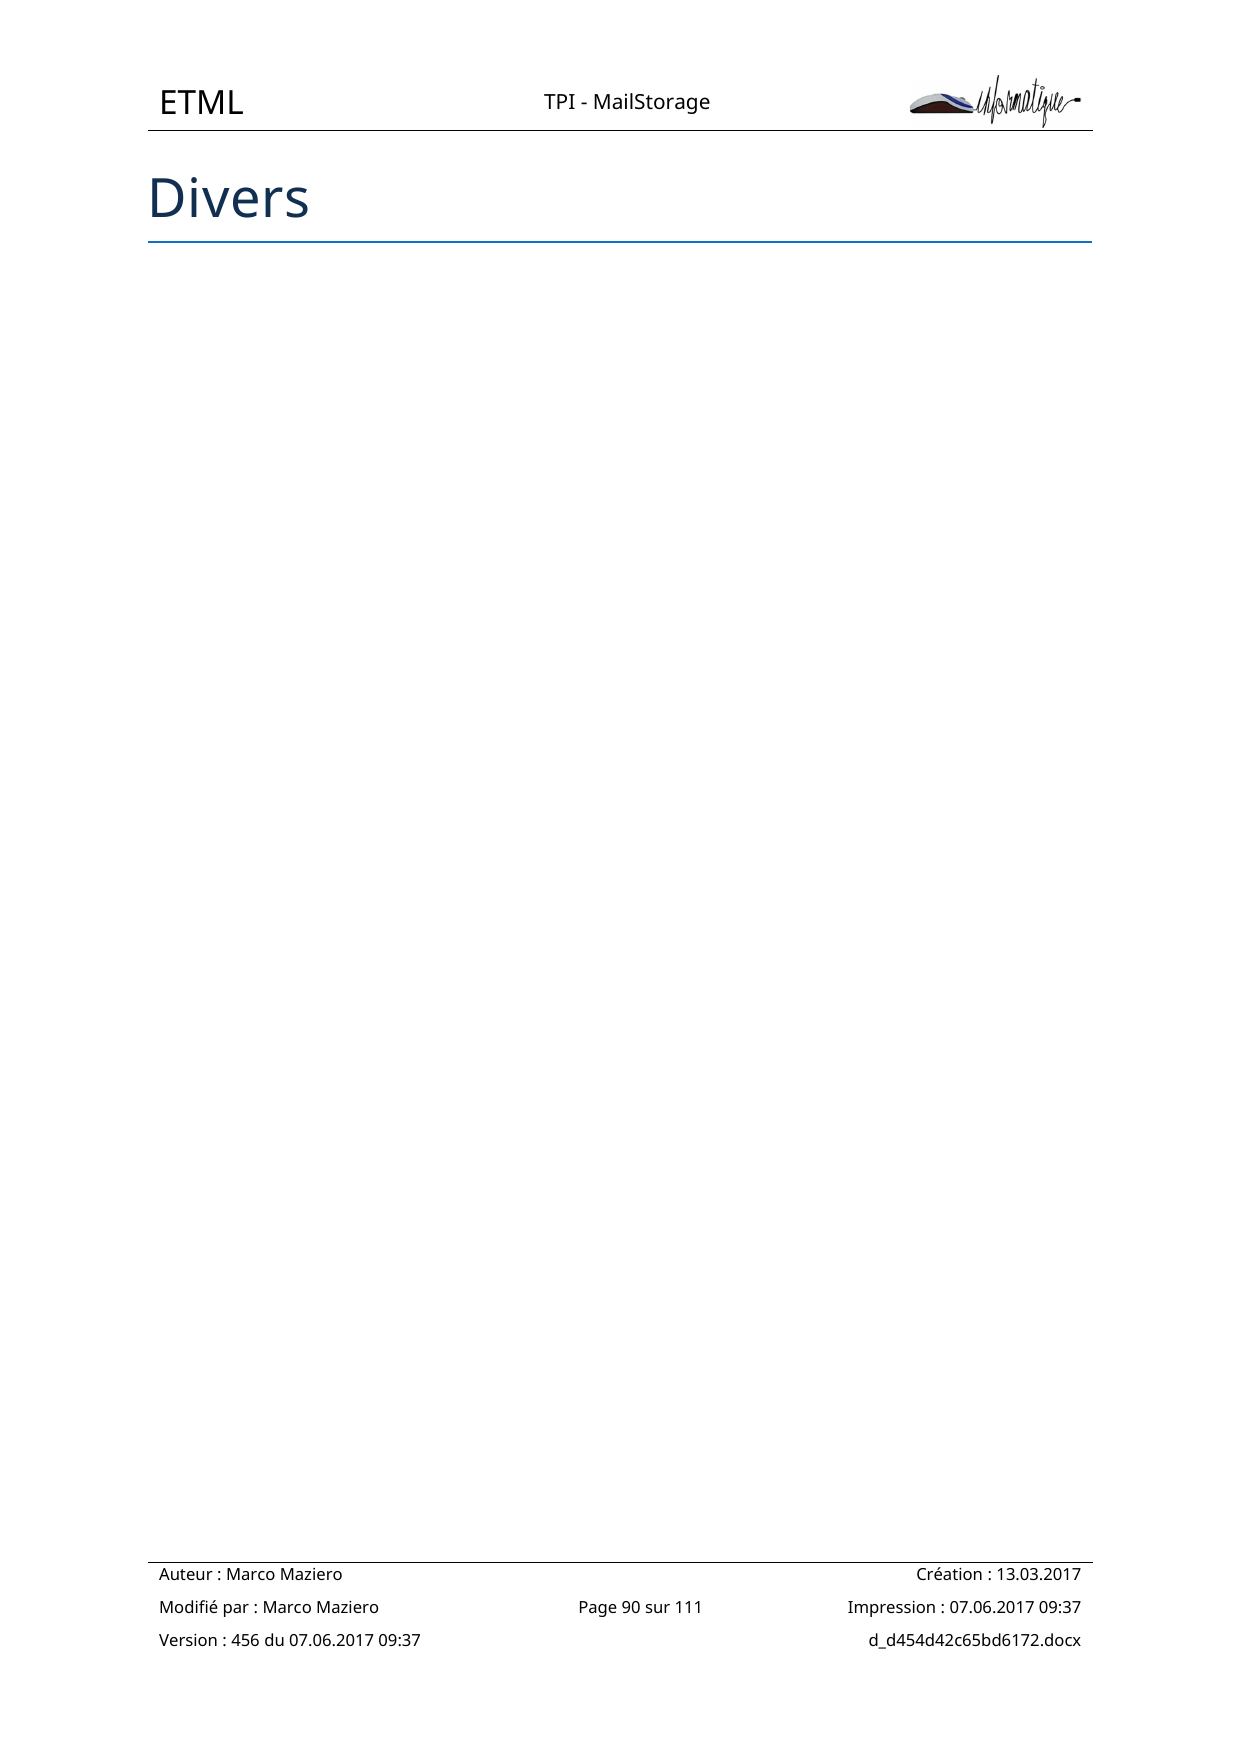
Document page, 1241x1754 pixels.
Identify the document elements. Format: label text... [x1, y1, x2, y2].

title Divers [148, 159, 1092, 241]
picture [909, 75, 1082, 128]
